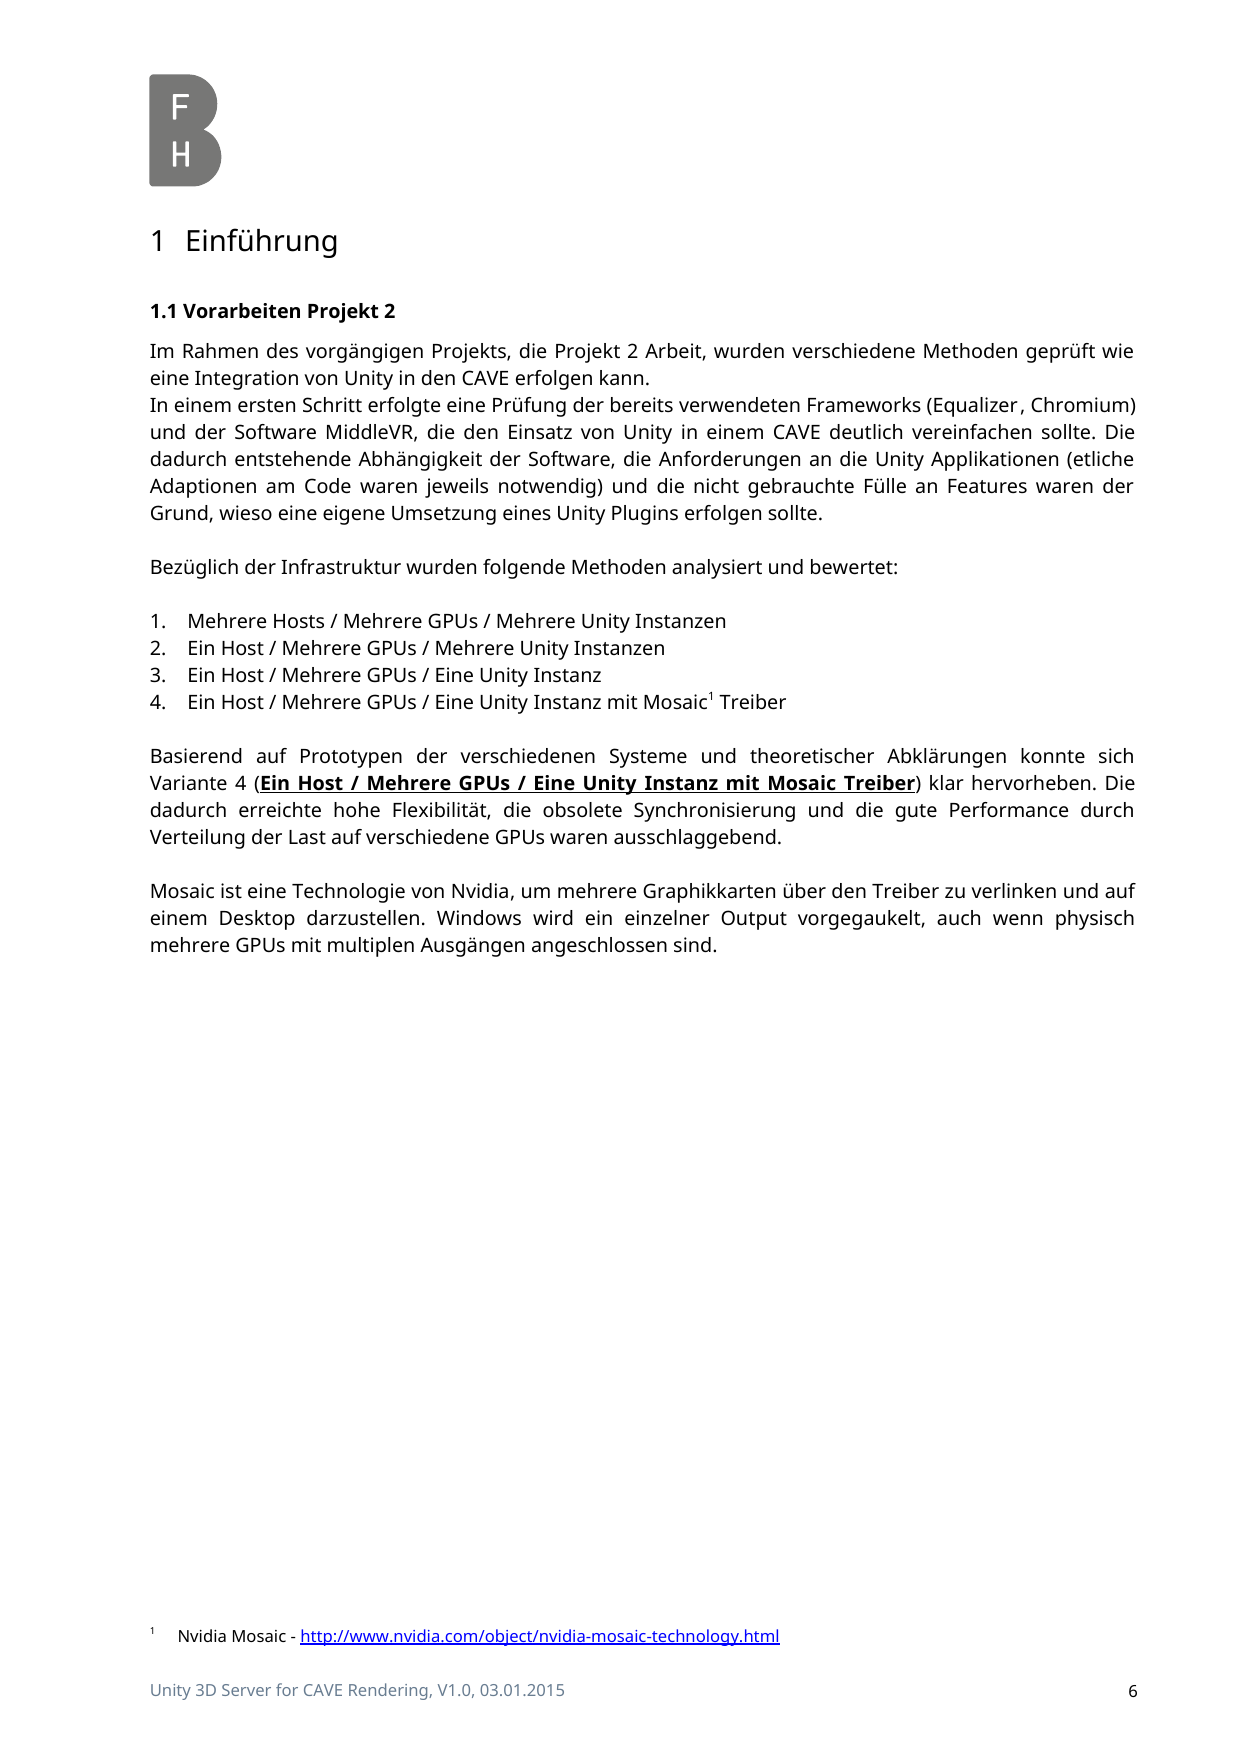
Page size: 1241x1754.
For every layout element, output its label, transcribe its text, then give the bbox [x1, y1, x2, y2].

list Ein Host / Mehrere GPUs / Eine Unity Instanz mit Mosaic Treiber [149, 688, 1136, 715]
text Mosaic ist eine Technologie von Nvidia, um mehrere Graphikkarten über den Treiber zu verlinken und auf einem Desktop darzustellen. Windows wird ein einzelner Output vorgegaukelt, auch wenn physisch mehrere GPUs mit multiplen Ausgängen angeschlossen sind. [149, 877, 1136, 958]
text Im Rahmen des vorgängigen Projekts, die Projekt 2 Arbeit, wurden verschiedene Methoden geprüft wie eine Integration von Unity in den CAVE erfolgen kann. [149, 337, 1136, 391]
subtitle Einführung [149, 221, 1136, 260]
list Ein Host / Mehrere GPUs / Mehrere Unity Instanzen [149, 634, 1136, 661]
text In einem ersten Schritt erfolgte eine Prüfung der bereits verwendeten Frameworks (Equalizer, Chromium) und der Software MiddleVR, die den Einsatz von Unity in einem CAVE deutlich vereinfachen sollte. Die dadurch entstehende Abhängigkeit der Software, die Anforderungen an die Unity Applikationen (etliche Adaptionen am Code waren jeweils notwendig) und die nicht gebrauchte Fülle an Features waren der Grund, wieso eine eigene Umsetzung eines Unity Plugins erfolgen sollte. [149, 391, 1136, 526]
text Bezüglich der Infrastruktur wurden folgende Methoden analysiert und bewertet: [149, 553, 1136, 580]
list Ein Host / Mehrere GPUs / Eine Unity Instanz [149, 661, 1136, 688]
subtitle Vorarbeiten Projekt 2 [149, 298, 1136, 325]
list Mehrere Hosts / Mehrere GPUs / Mehrere Unity Instanzen [149, 607, 1136, 634]
text Basierend auf Prototypen der verschiedenen Systeme und theoretischer Abklärungen konnte sich Variante 4 (Ein Host / Mehrere GPUs / Eine Unity Instanz mit Mosaic Treiber) klar hervorheben. Die dadurch erreichte hohe Flexibilität, die obsolete Synchronisierung und die gute Performance durch Verteilung der Last auf verschiedene GPUs waren ausschlaggebend. [149, 742, 1136, 850]
